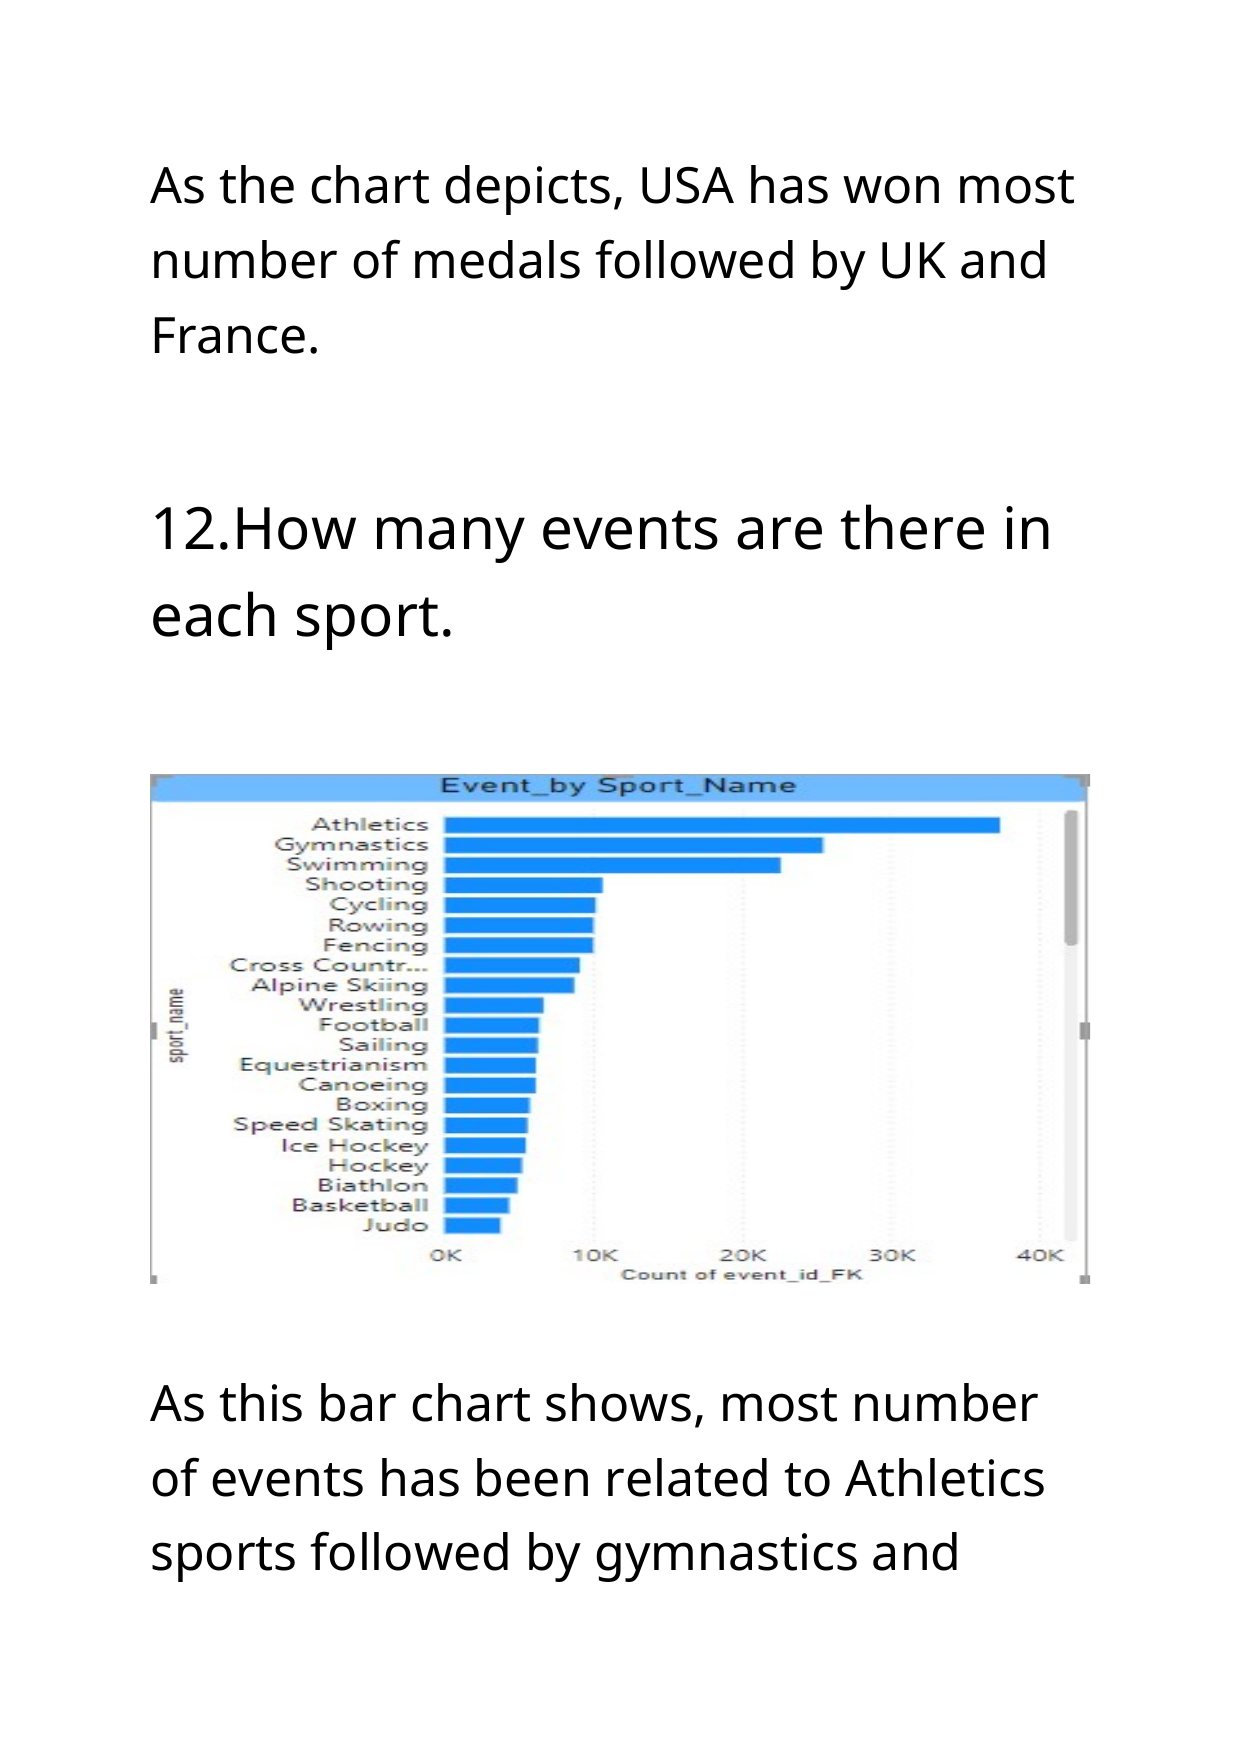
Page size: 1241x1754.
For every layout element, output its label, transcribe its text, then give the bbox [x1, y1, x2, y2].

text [150, 1368, 1090, 1586]
text As the chart depicts, USA has won most number of medals followed by UK and France. [150, 150, 1090, 368]
text 12.How many events are there in each sport. [150, 487, 1090, 654]
picture [150, 774, 1091, 1284]
